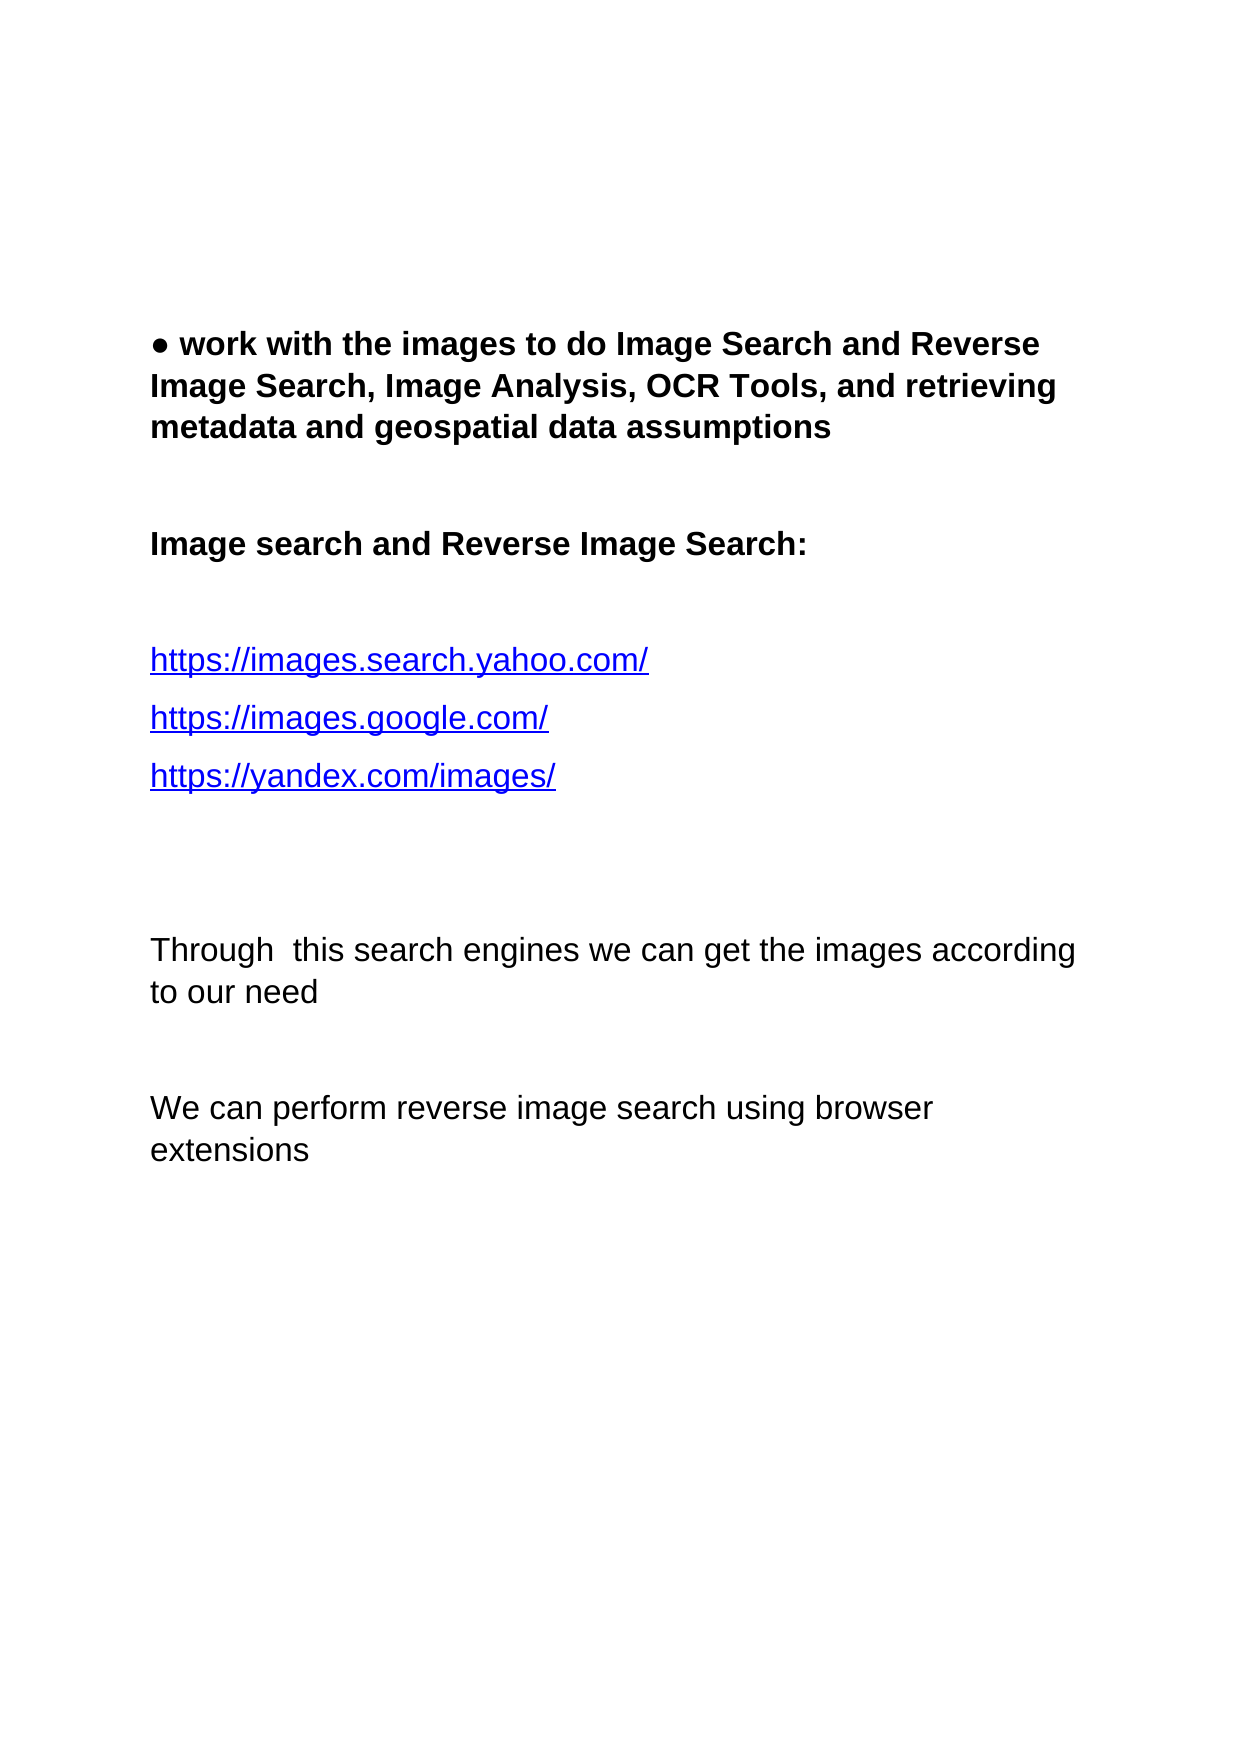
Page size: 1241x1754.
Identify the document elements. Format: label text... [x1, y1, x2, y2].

text Through this search engines we can get the images according to our need [150, 930, 1090, 1010]
text Image search and Reverse Image Search: [150, 523, 1090, 562]
text ● work with the images to do Image Search and Reverse Image Search, Image Analysis, OCR Tools, and retrieving metadata and geospatial data assumptions [150, 324, 1090, 446]
text We can perform reverse image search using browser extensions [150, 1088, 1090, 1168]
text https://images.search.yahoo.com/ [150, 640, 1090, 678]
text https://yandex.com/images/ [150, 756, 1090, 794]
text https://images.google.com/ [150, 698, 1090, 736]
